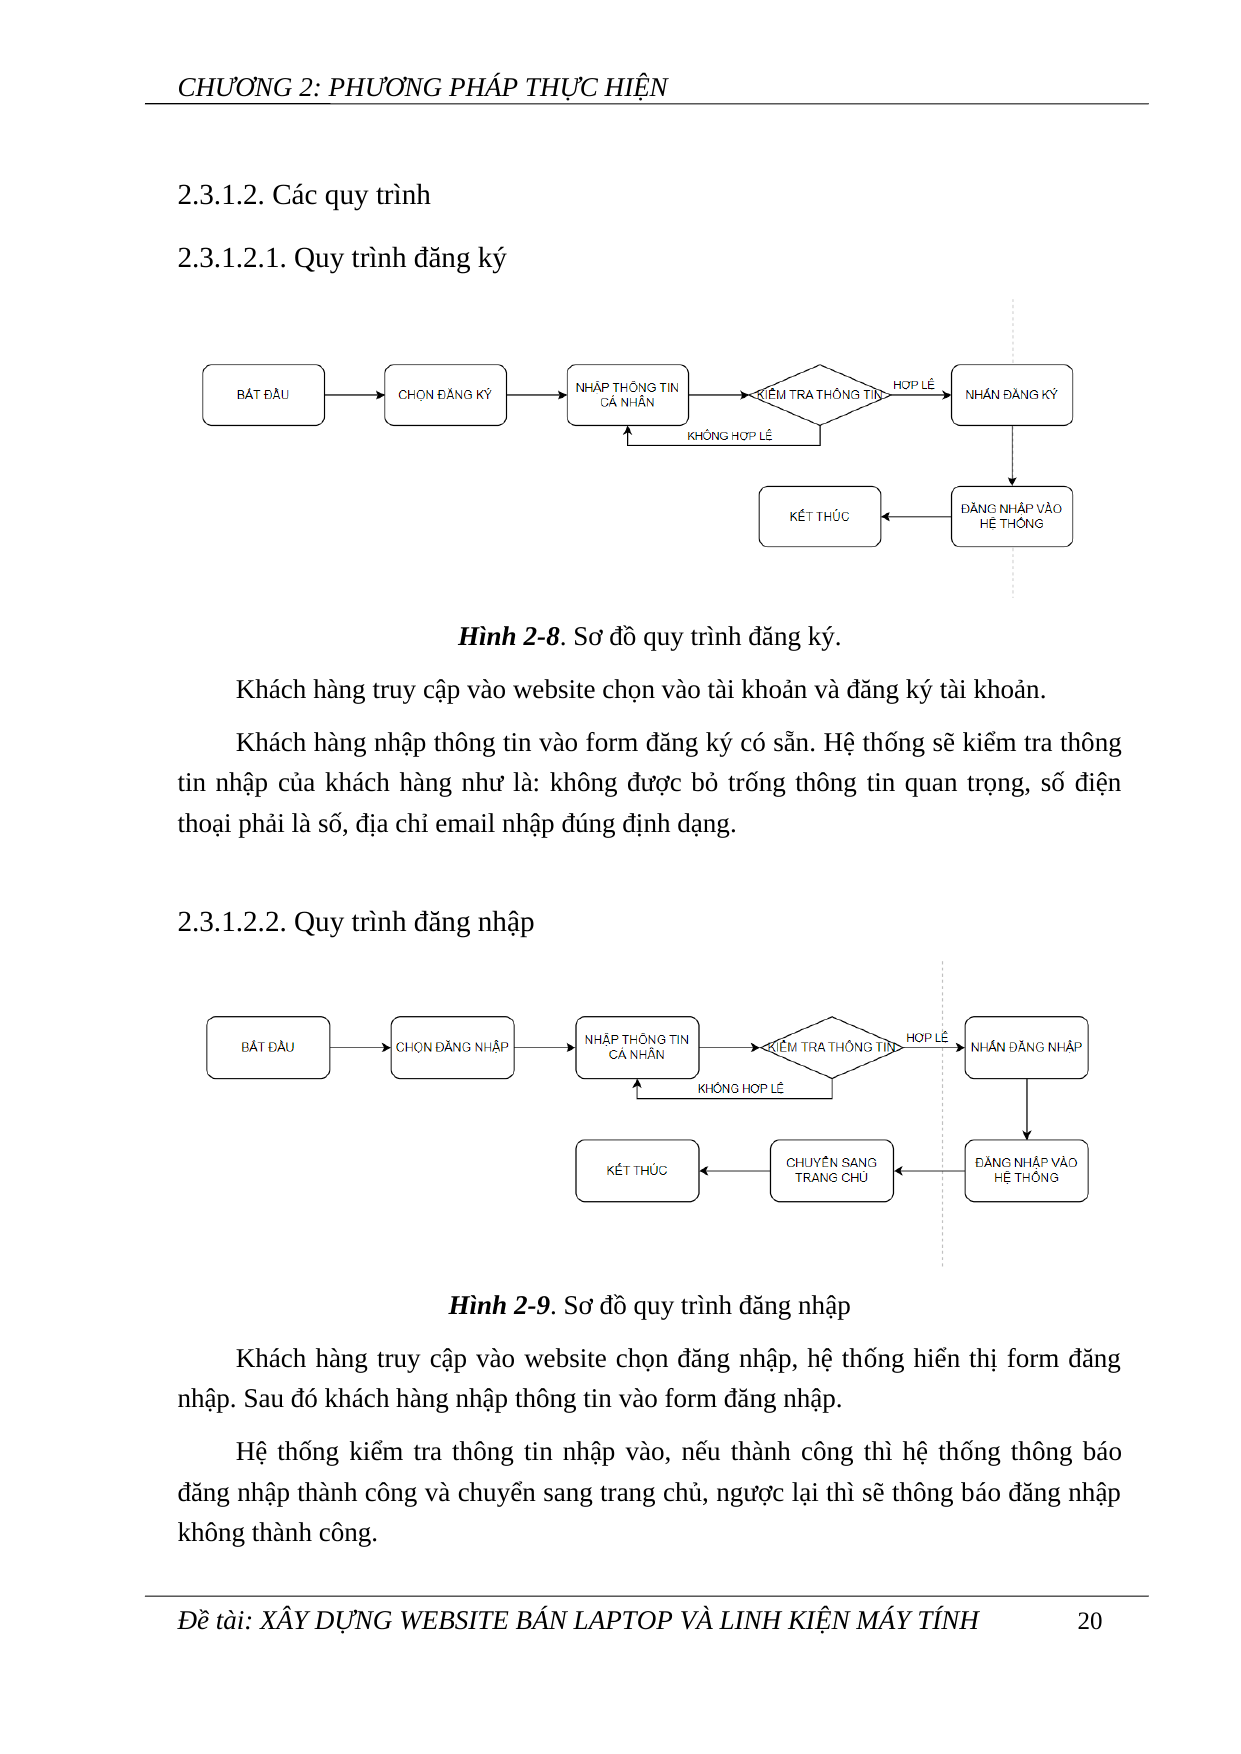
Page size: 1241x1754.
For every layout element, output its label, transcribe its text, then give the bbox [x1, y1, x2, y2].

picture [194, 960, 1105, 1267]
picture [194, 296, 1105, 598]
text Khách hàng truy cập vào website chọn vào tài khoản và đăng ký tài khoản. [177, 673, 1122, 704]
subtitle Quy trình đăng nhập [177, 904, 1122, 938]
text Hệ thống kiểm tra thông tin nhập vào, nếu thành công thì hệ thống thông báo đăng nhập thành công và chuyển sang trang chủ, ngược lại thì sẽ thông báo đăng nhập không thành công. [177, 1435, 1122, 1547]
subtitle Quy trình đăng ký [177, 240, 1122, 274]
subtitle Các quy trình [177, 177, 1122, 211]
text Khách hàng truy cập vào website chọn đăng nhập, hệ thống hiển thị form đăng nhập. Sau đó khách hàng nhập thông tin vào form đăng nhập. [177, 1342, 1122, 1413]
text Khách hàng nhập thông tin vào form đăng ký có sẵn. Hệ thống sẽ kiểm tra thông tin nhập của khách hàng như là: không được bỏ trống thông tin quan trọng, số điện thoại phải là số, địa chỉ email nhập đúng định dạng. [177, 726, 1122, 838]
text Hình 2-8. Sơ đồ quy trình đăng ký. [177, 620, 1122, 651]
text Hình 2-9. Sơ đồ quy trình đăng nhập [177, 1289, 1122, 1320]
